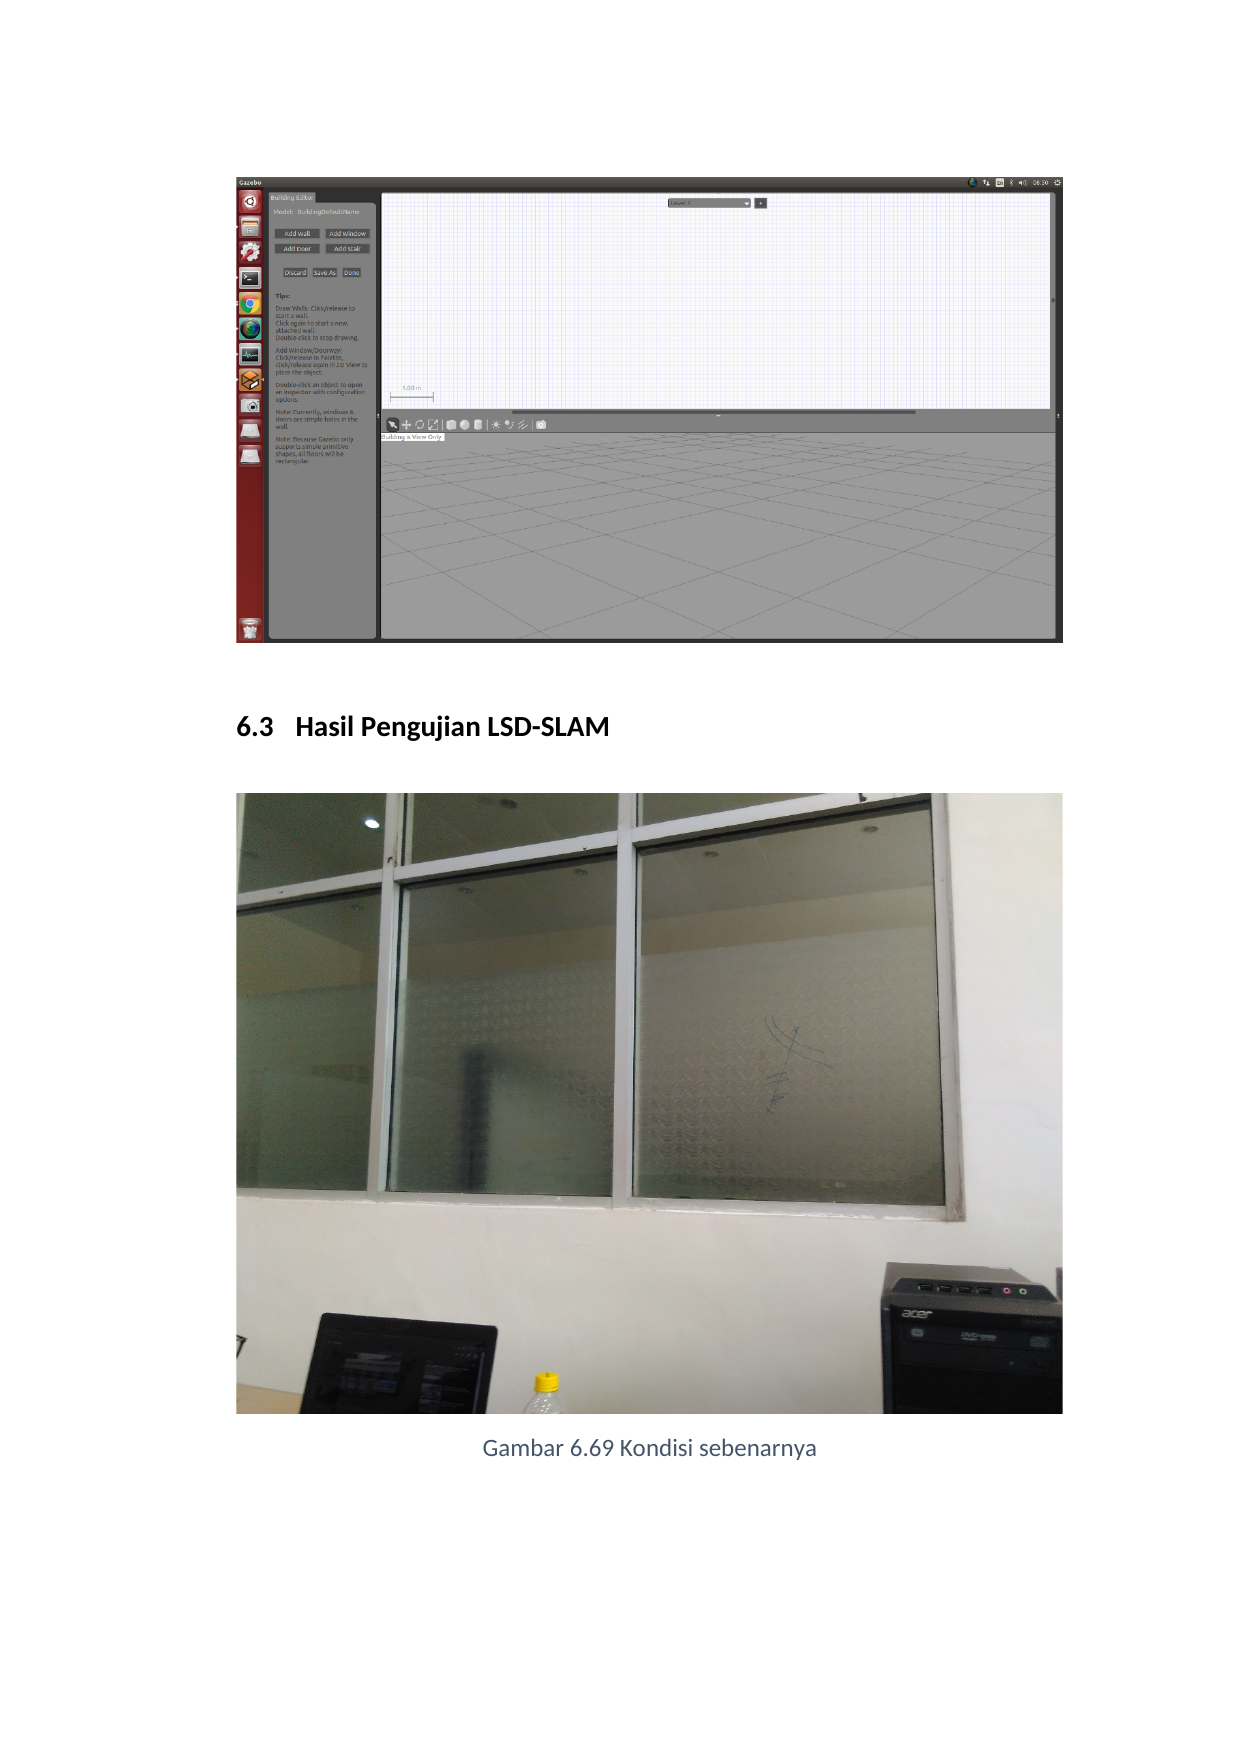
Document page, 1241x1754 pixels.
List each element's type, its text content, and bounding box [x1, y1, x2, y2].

picture [236, 177, 1063, 643]
subtitle Hasil Pengujian LSD-SLAM [236, 708, 1063, 744]
picture [236, 793, 1063, 1414]
